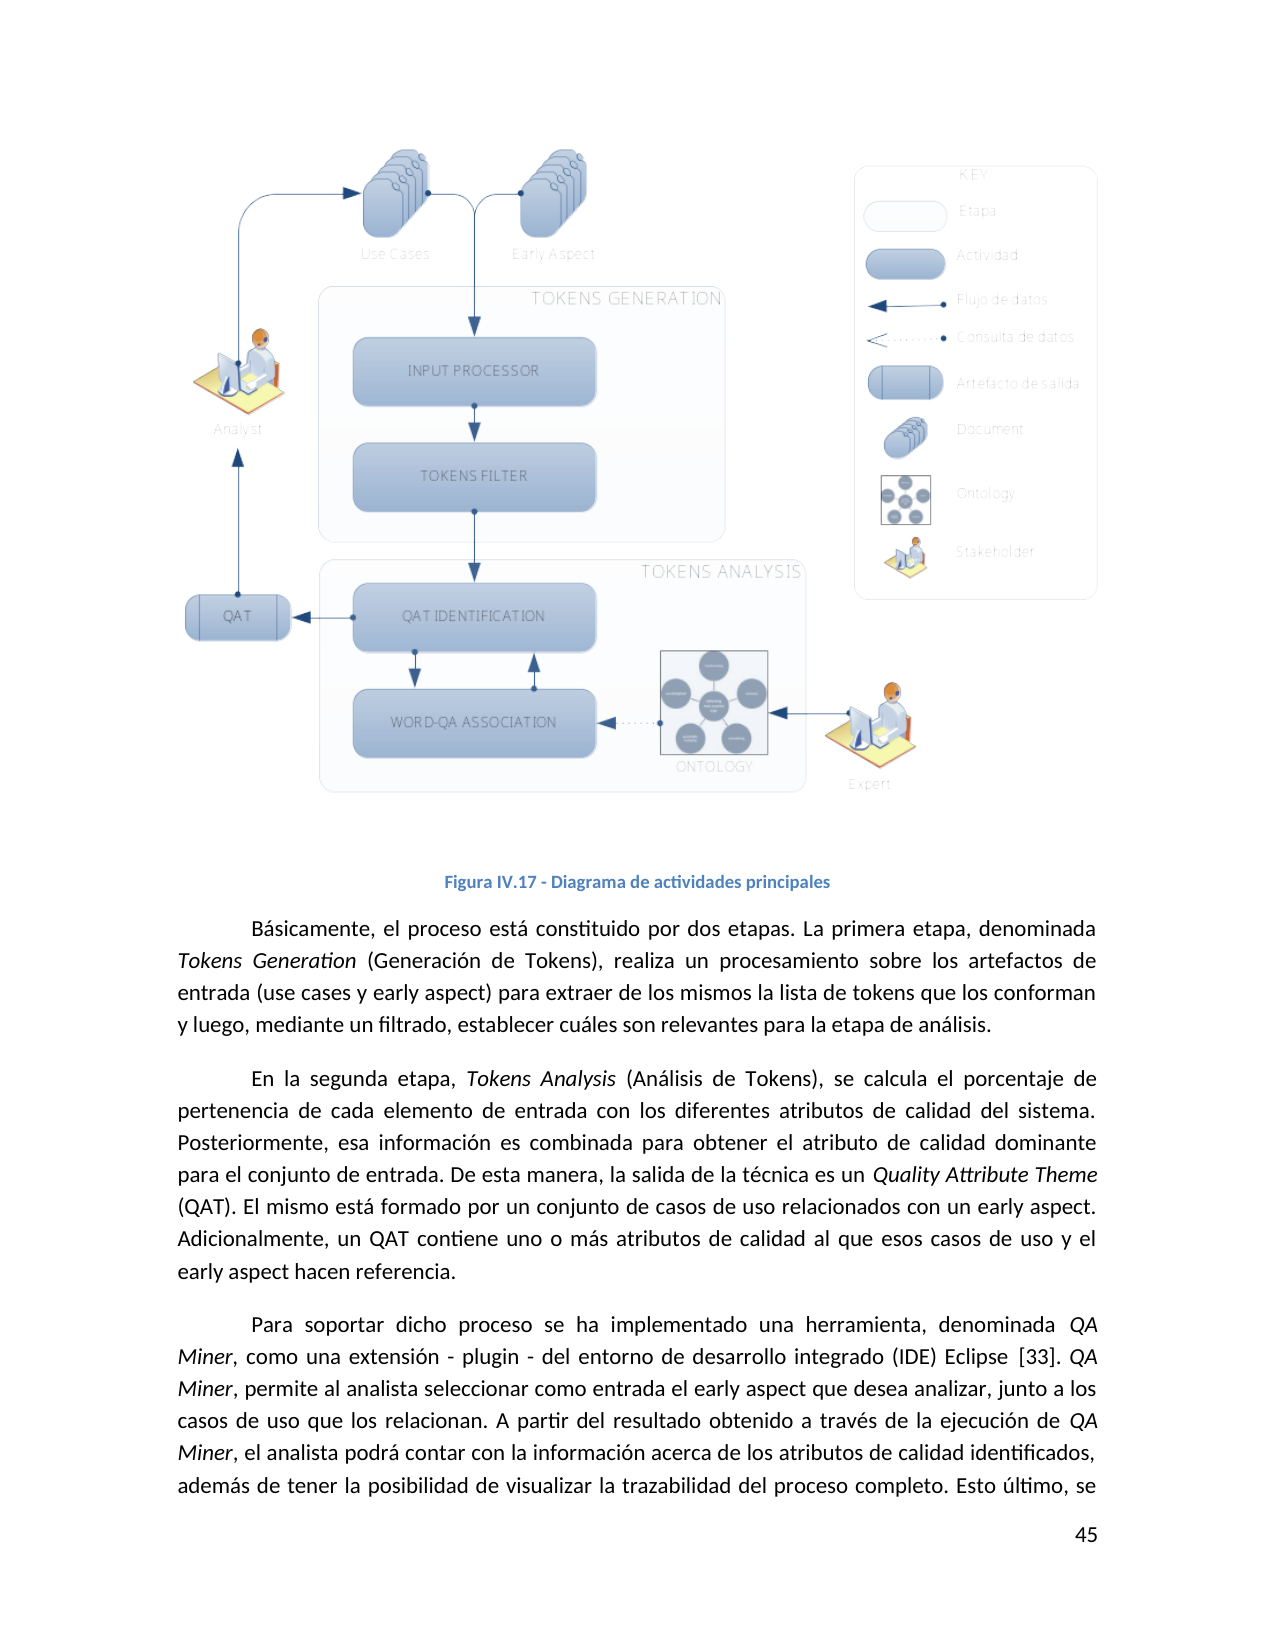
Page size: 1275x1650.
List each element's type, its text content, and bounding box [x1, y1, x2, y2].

text En la segunda etapa, Tokens Analysis (Análisis de Tokens), se calcula el porcentaje de pertenencia de cada elemento de entrada con los diferentes atributos de calidad del sistema. Posteriormente, esa información es combinada para obtener el atributo de calidad dominante para el conjunto de entrada. De esta manera, la salida de la técnica es un Quality Attribute Theme (QAT). El mismo está formado por un conjunto de casos de uso relacionados con un early aspect. Adicionalmente, un QAT contiene uno o más atributos de calidad al que esos casos de uso y el early aspect hacen referencia. [177, 1064, 1098, 1285]
text Básicamente, el proceso está constituido por dos etapas. La primera etapa, denominada Tokens Generation (Generación de Tokens), realiza un procesamiento sobre los artefactos de entrada (use cases y early aspect) para extraer de los mismos la lista de tokens que los conforman y luego, mediante un filtrado, establecer cuáles son relevantes para la etapa de análisis. [177, 914, 1098, 1039]
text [177, 1310, 1098, 1499]
